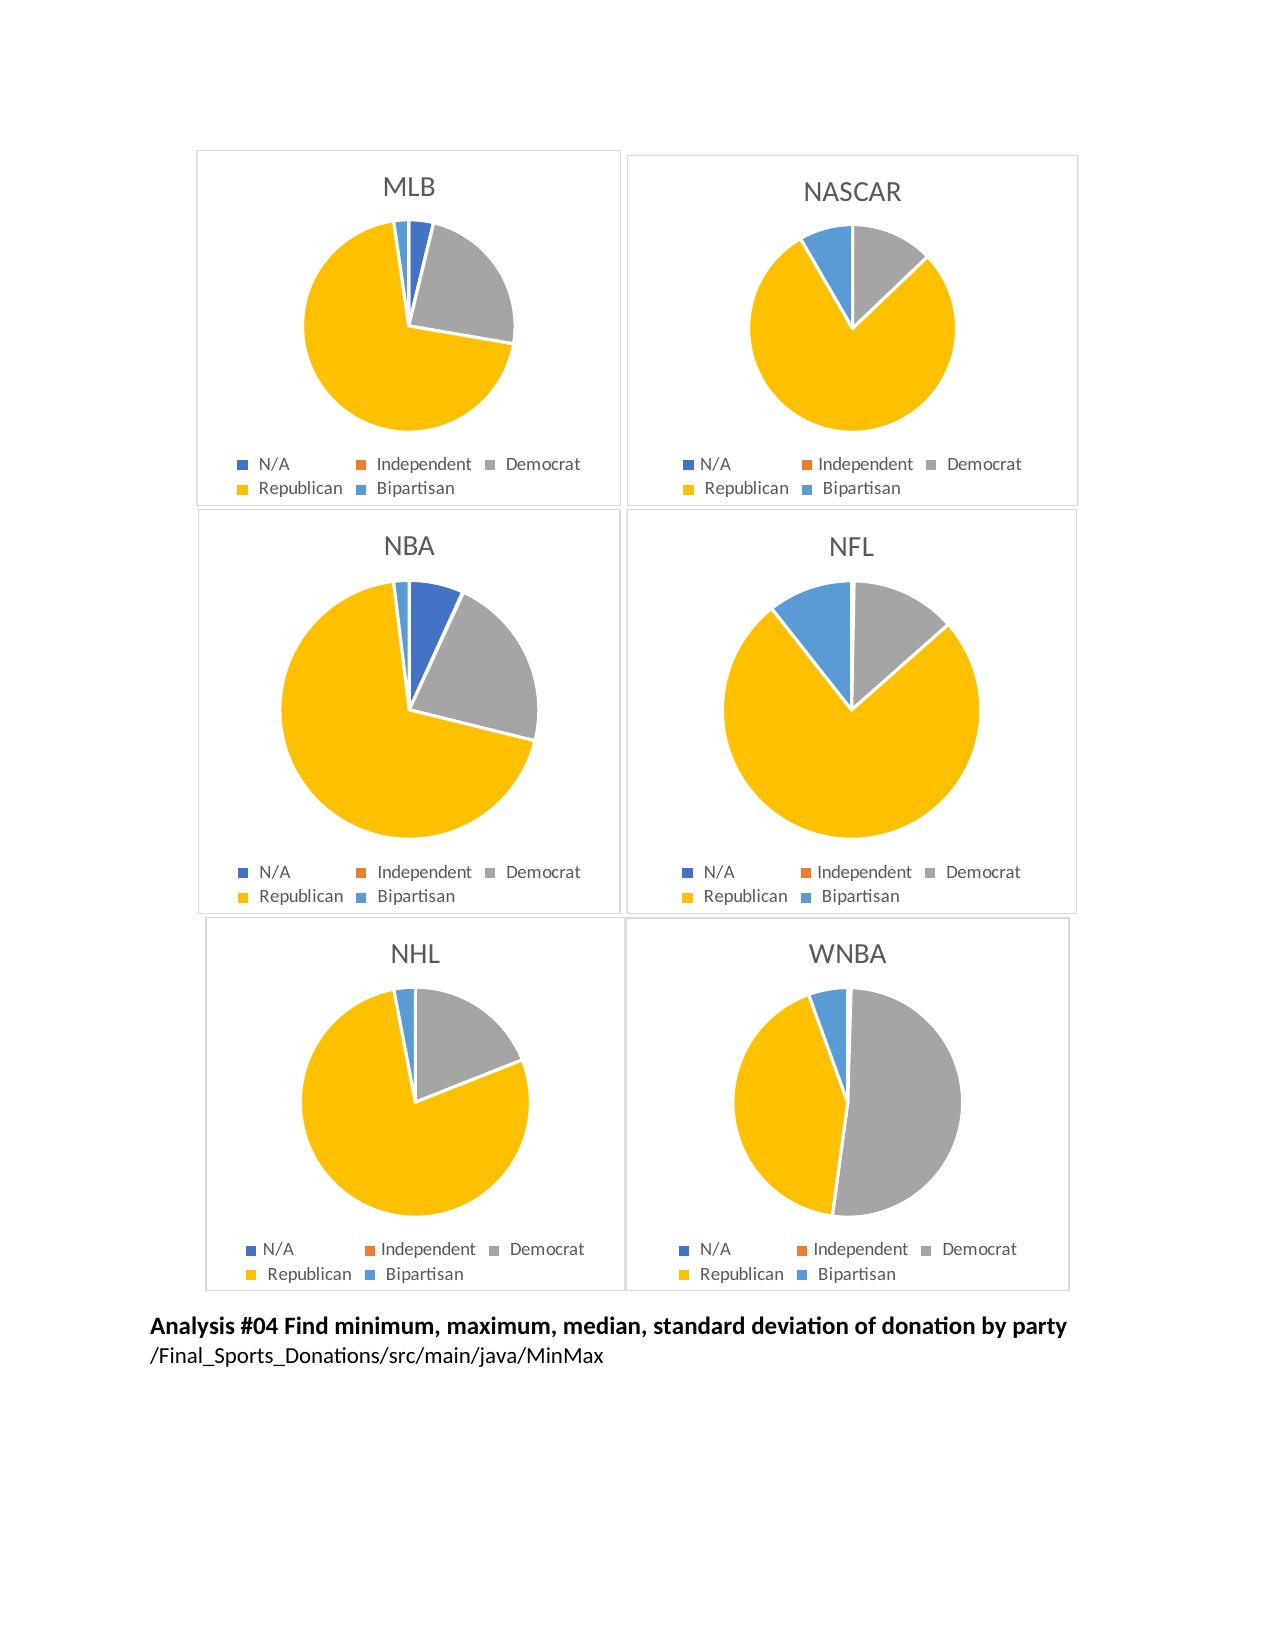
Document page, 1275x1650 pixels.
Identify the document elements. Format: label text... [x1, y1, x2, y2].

list /Final_Sports_Donations/src/main/java/MinMax [150, 1341, 1125, 1369]
text Analysis #04 Find minimum, maximum, median, standard deviation of donation by party [150, 1310, 1125, 1341]
